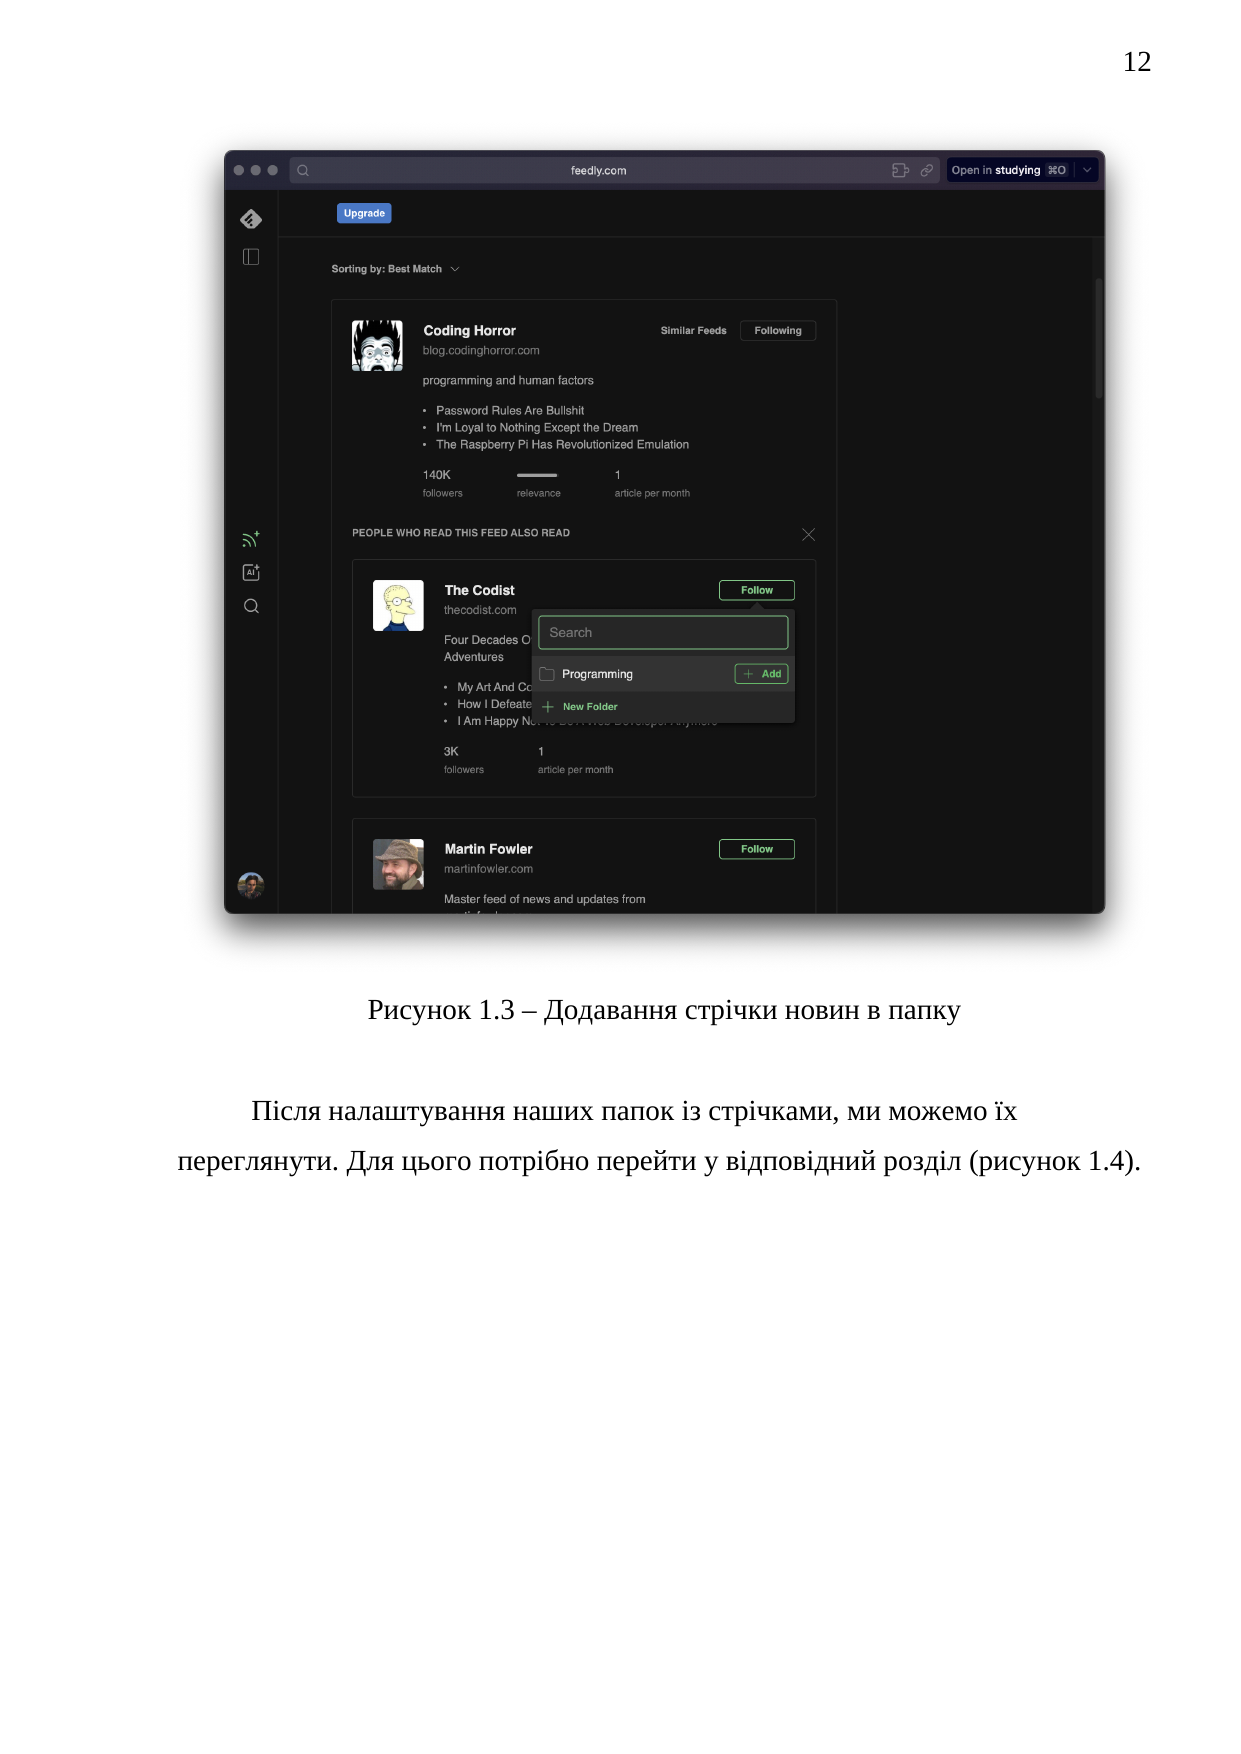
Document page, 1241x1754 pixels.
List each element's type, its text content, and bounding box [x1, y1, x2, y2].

text Після налаштування наших папок із стрічками, ми можемо їх переглянути. Для цього потрібно перейти у відповідний розділ (рисунок 1.4). [177, 1093, 1152, 1177]
text Рисунок 1.3 – Додавання стрічки новин в папку [177, 992, 1152, 1026]
picture [177, 118, 1152, 976]
